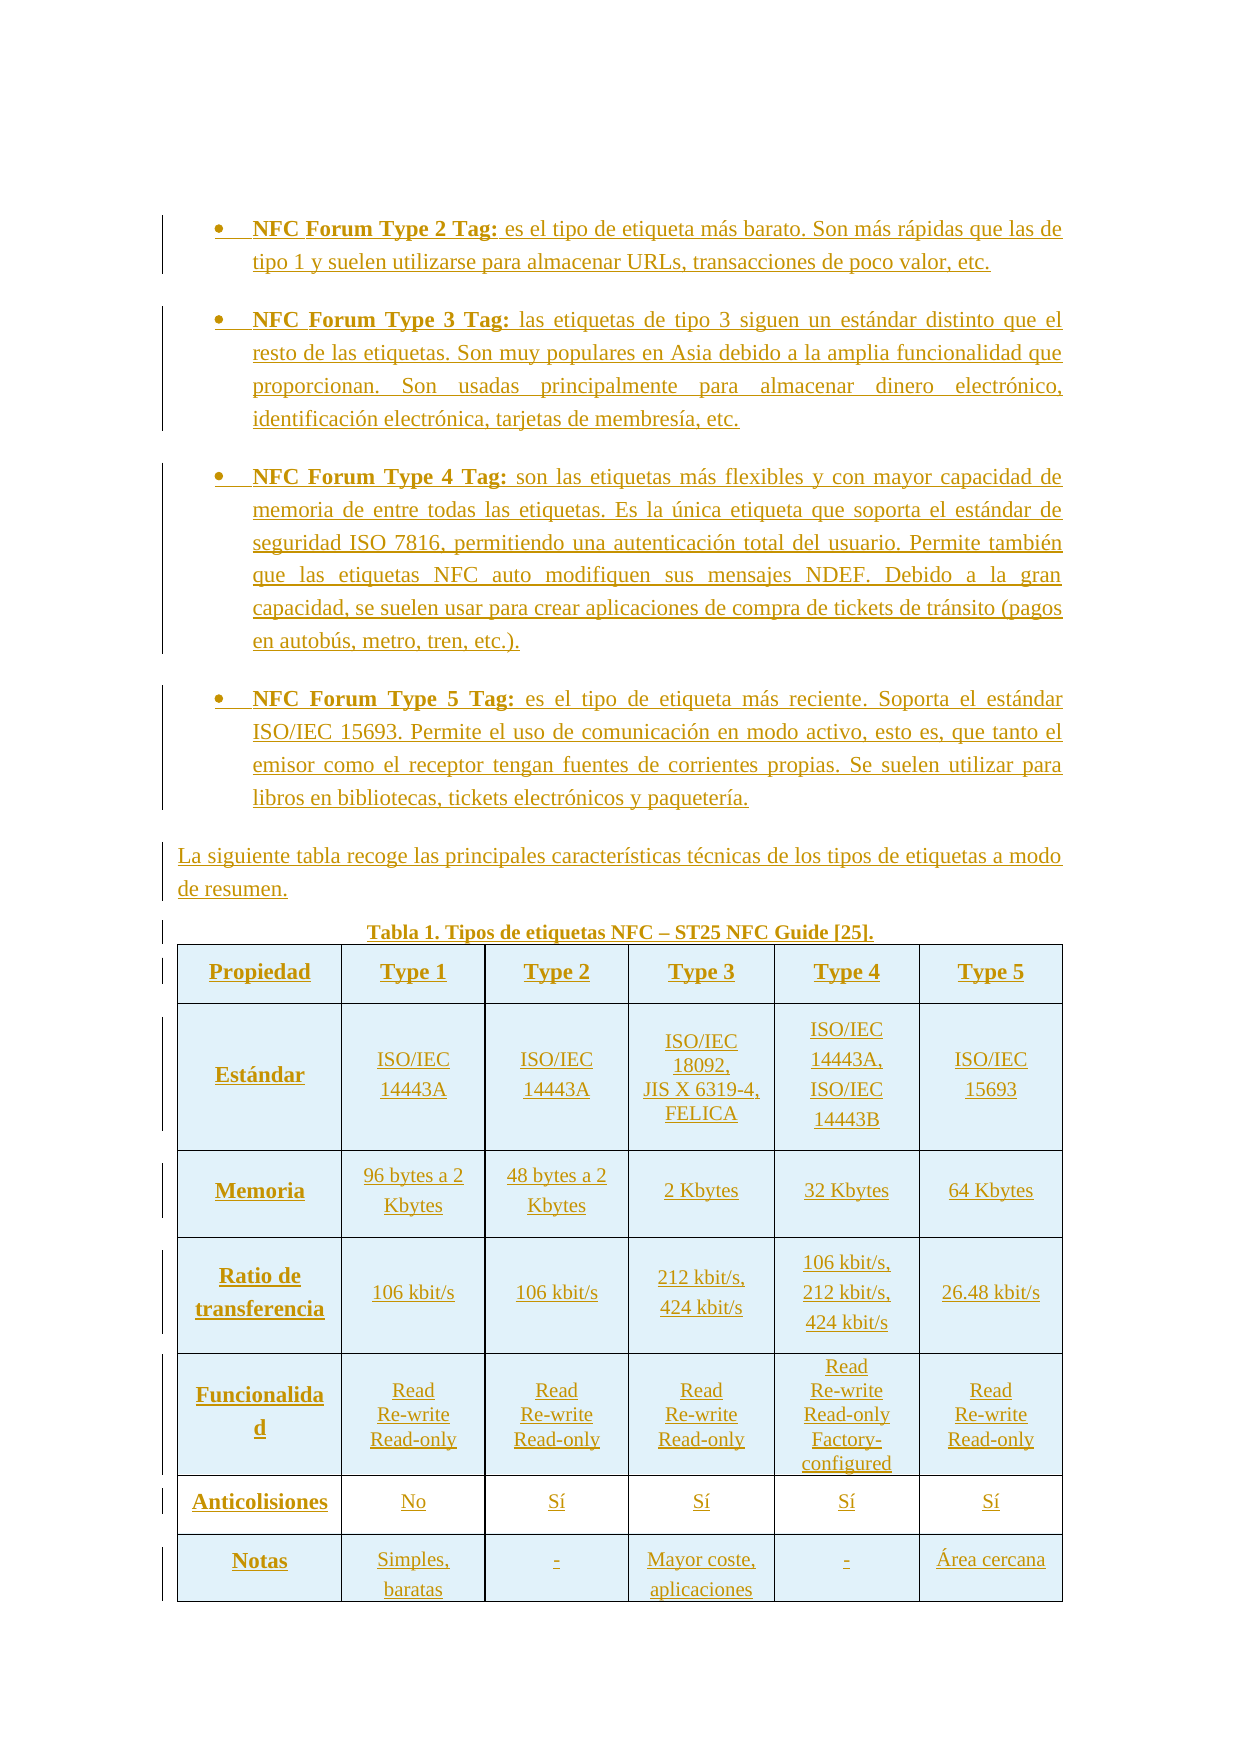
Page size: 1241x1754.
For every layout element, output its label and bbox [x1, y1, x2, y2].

table_cell [920, 1476, 1062, 1533]
table_cell [342, 1476, 484, 1533]
table_cell [629, 1476, 774, 1533]
table_cell [775, 1476, 919, 1533]
table_cell [178, 1476, 341, 1533]
table_cell [486, 1476, 628, 1533]
